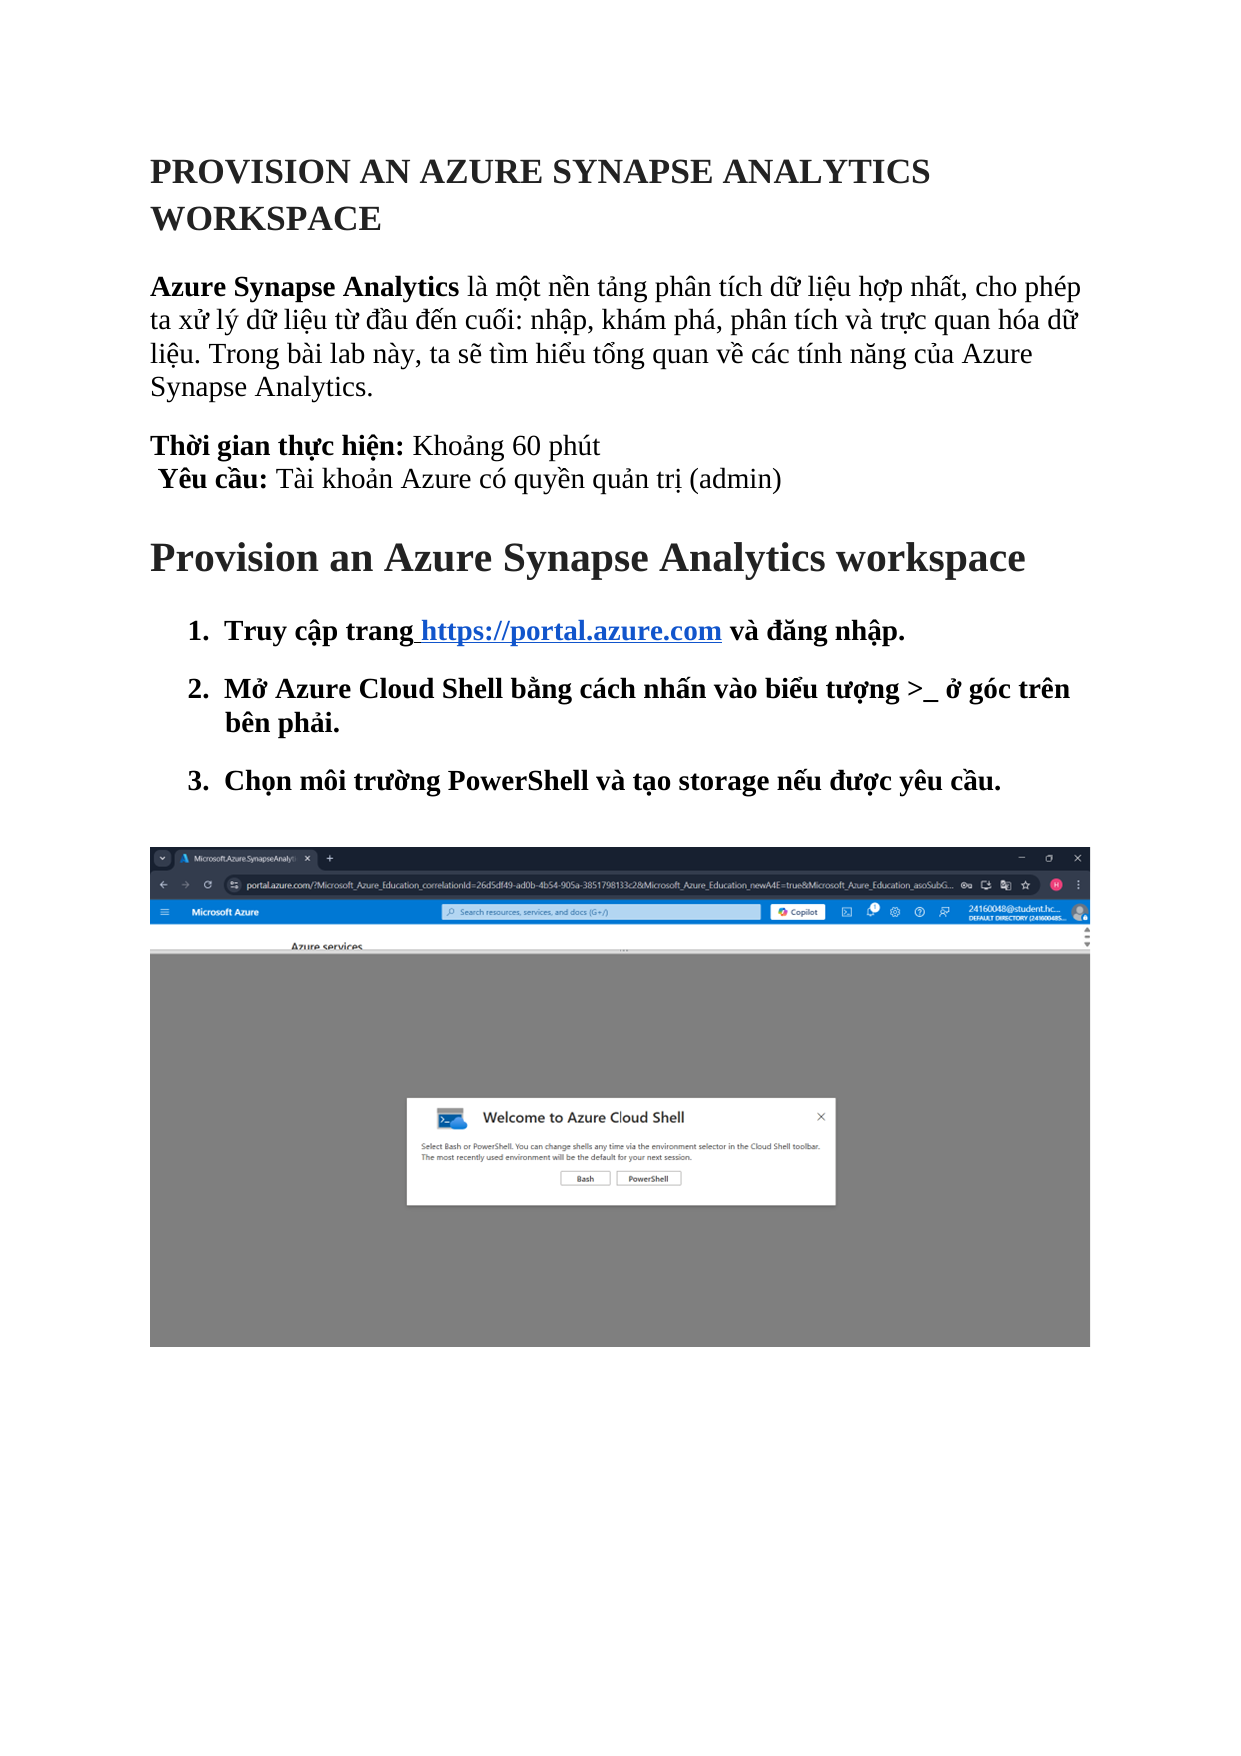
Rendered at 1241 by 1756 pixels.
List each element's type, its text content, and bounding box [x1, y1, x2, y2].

text 3. Chọn môi trường PowerShell và tạo storage nếu được yêu cầu. [187, 763, 1090, 797]
text 2. Mở Azure Cloud Shell bằng cách nhấn vào biểu tượng >_ ở góc trên bên phải. [187, 671, 1090, 738]
picture [150, 847, 1091, 1347]
text 1. Truy cập trang https://portal.azure.com và đăng nhập. [187, 613, 1090, 646]
text Thời gian thực hiện: Khoảng 60 phút Yêu cầu: Tài khoản Azure có quyền quản trị (admin) [150, 428, 1090, 495]
subtitle Provision an Azure Synapse Analytics workspace [150, 532, 1090, 580]
text Azure Synapse Analytics là một nền tảng phân tích dữ liệu hợp nhất, cho phép ta xử lý dữ liệu từ đầu đến cuối: nhập, khám phá, phân tích và trực quan hóa dữ liệu. Trong bài lab này, ta sẽ tìm hiểu tổng quan về các tính năng của Azure Synapse Analytics. [150, 269, 1090, 403]
text PROVISION AN AZURE SYNAPSE ANALYTICS WORKSPACE [150, 150, 1090, 238]
